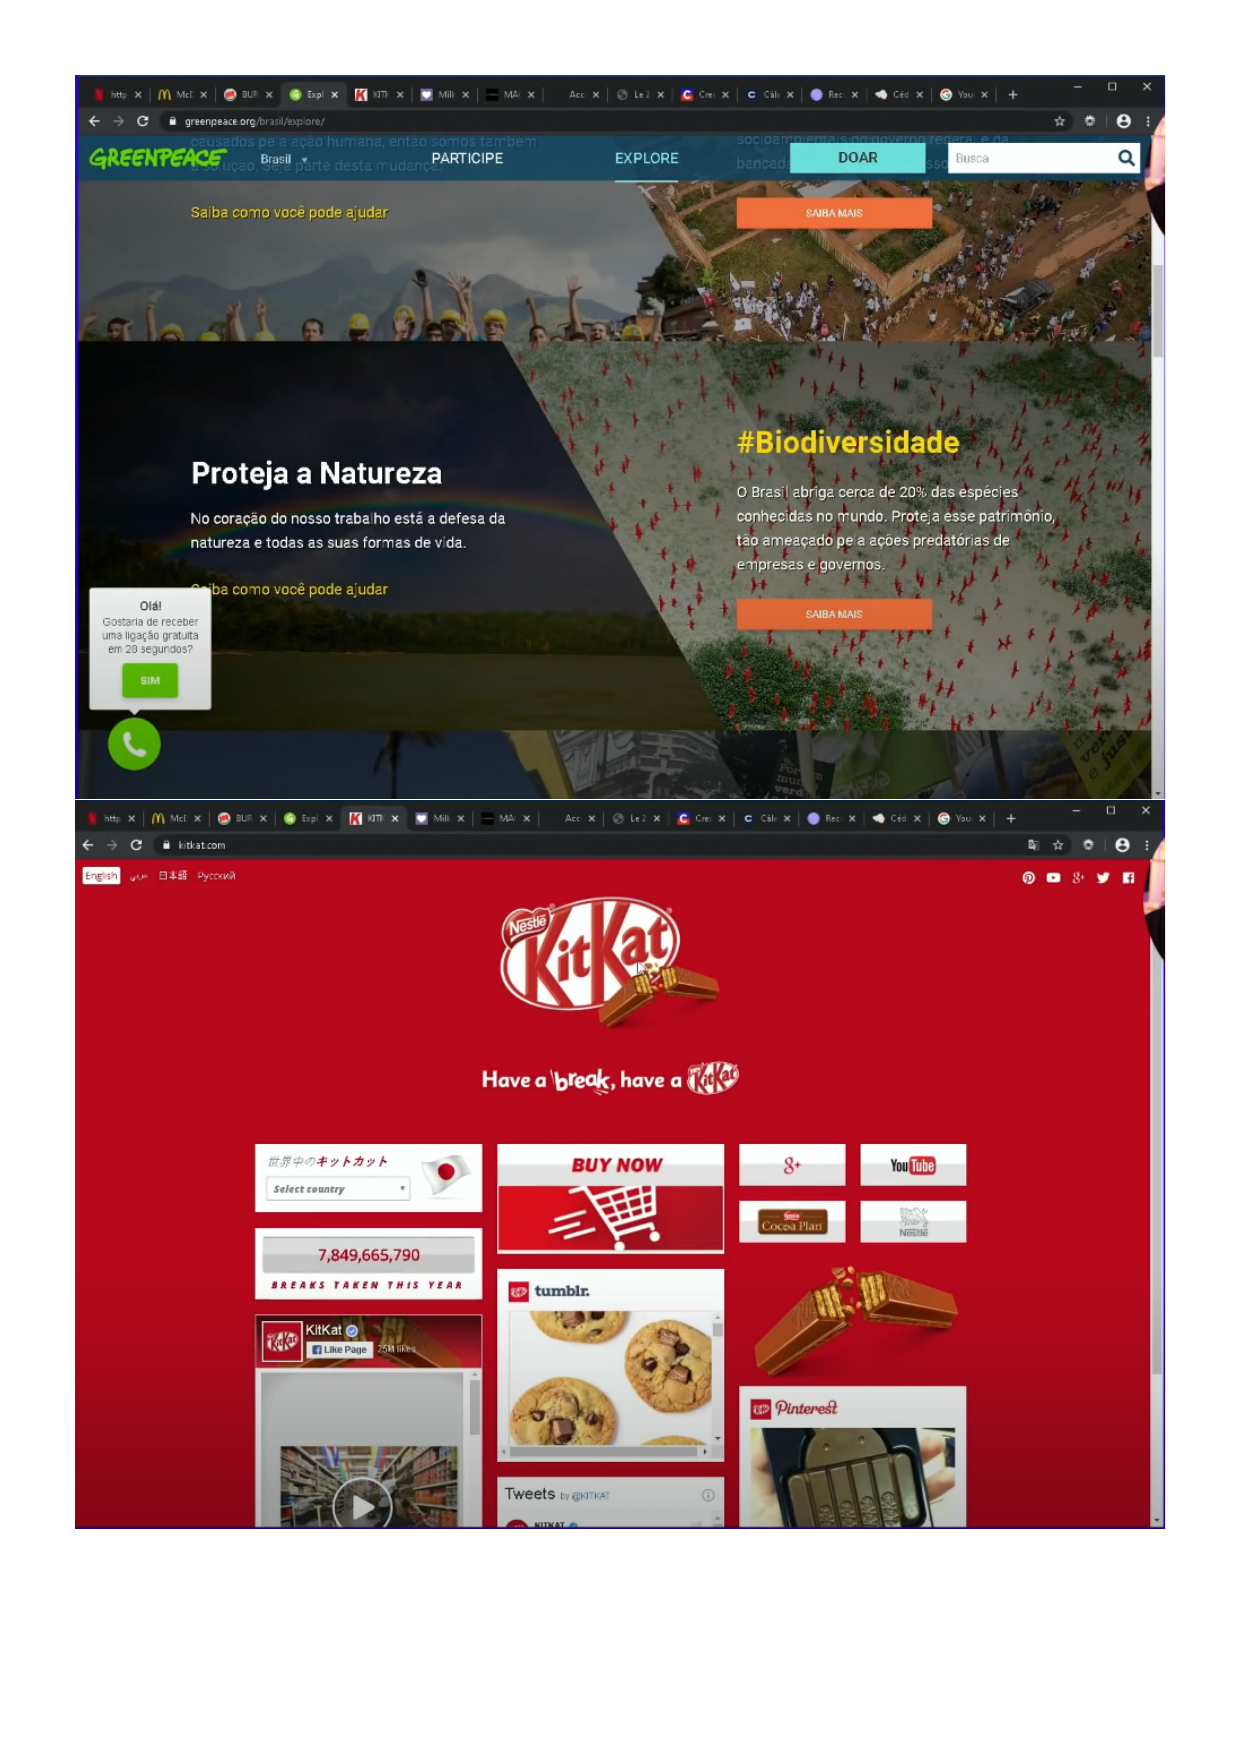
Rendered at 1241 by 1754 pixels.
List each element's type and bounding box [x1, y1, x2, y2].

picture [75, 75, 1166, 799]
picture [75, 800, 1166, 1529]
